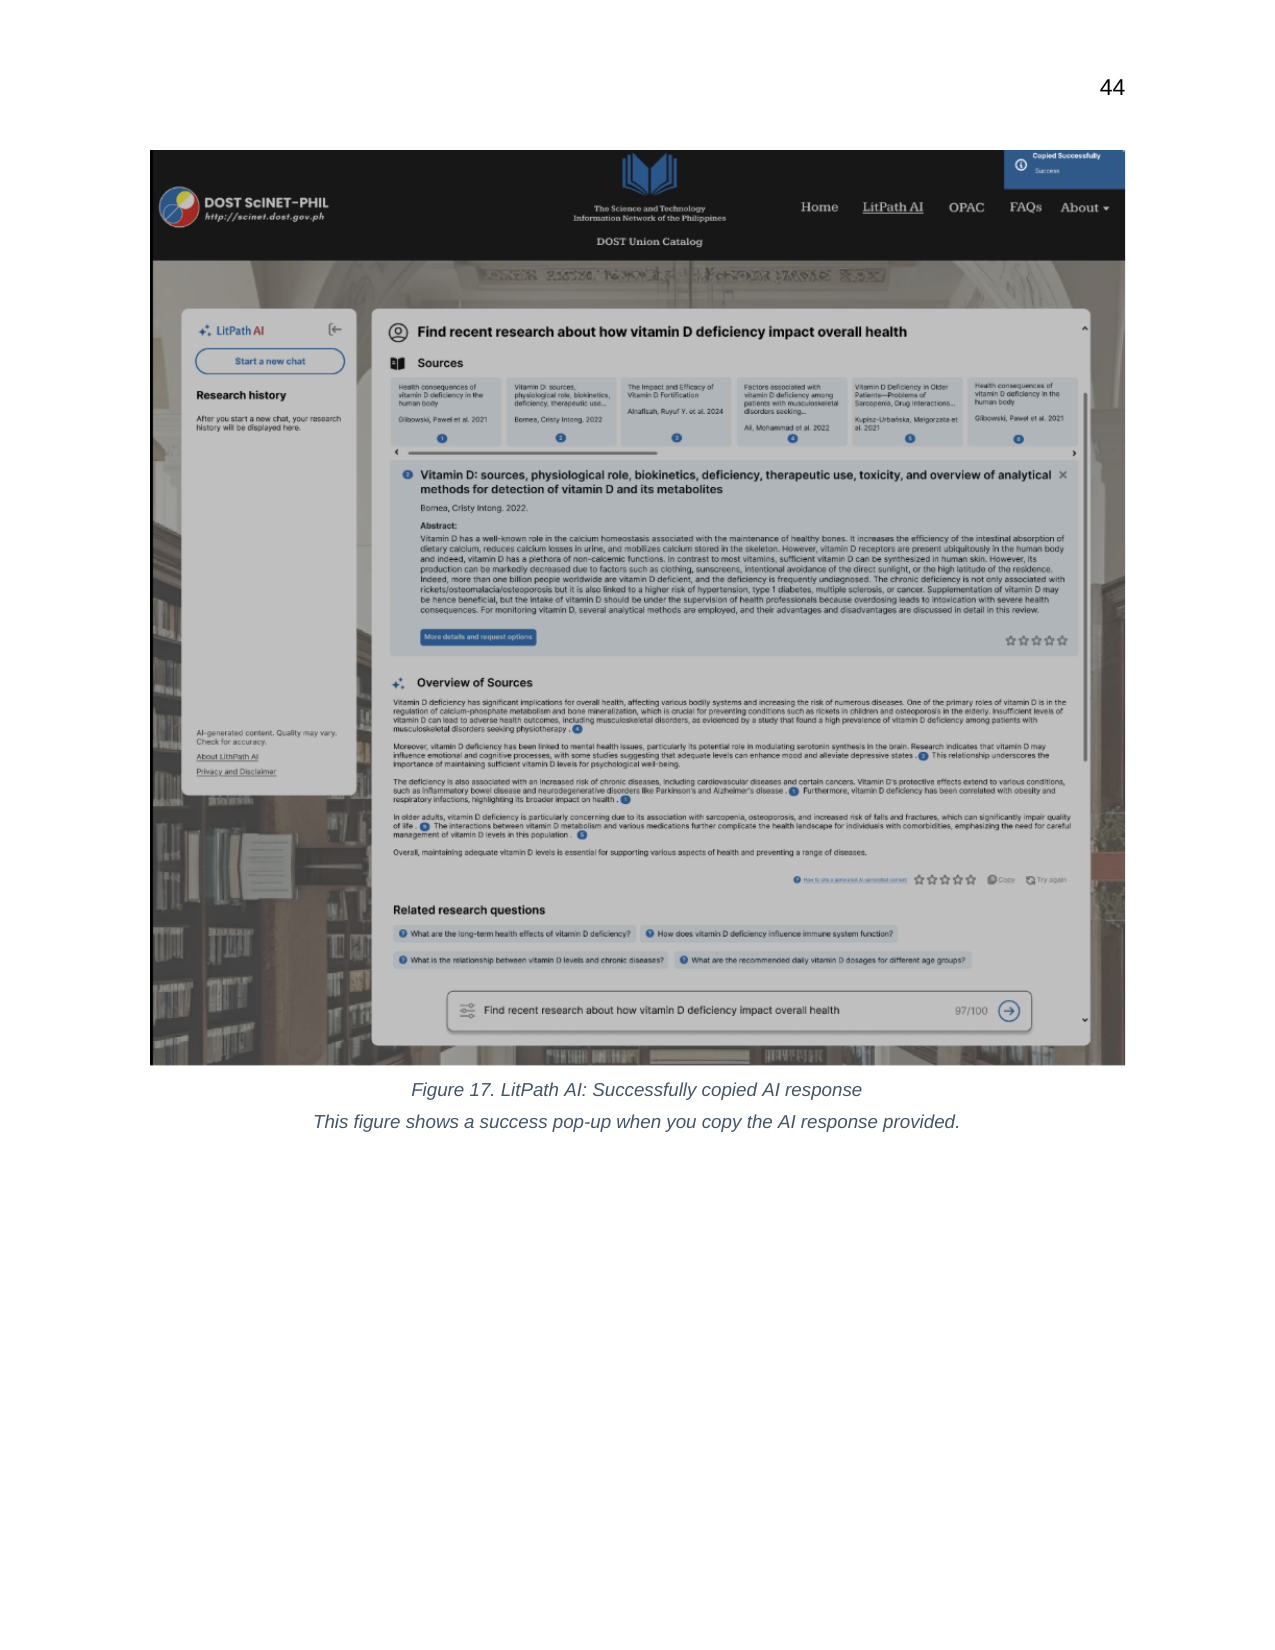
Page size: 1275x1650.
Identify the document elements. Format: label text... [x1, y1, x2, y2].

text This figure shows a success pop-up when you copy the AI response provided. [150, 1111, 1125, 1133]
text Figure 17. LitPath AI: Successfully copied AI response [150, 1079, 1125, 1100]
picture [150, 150, 1125, 1066]
